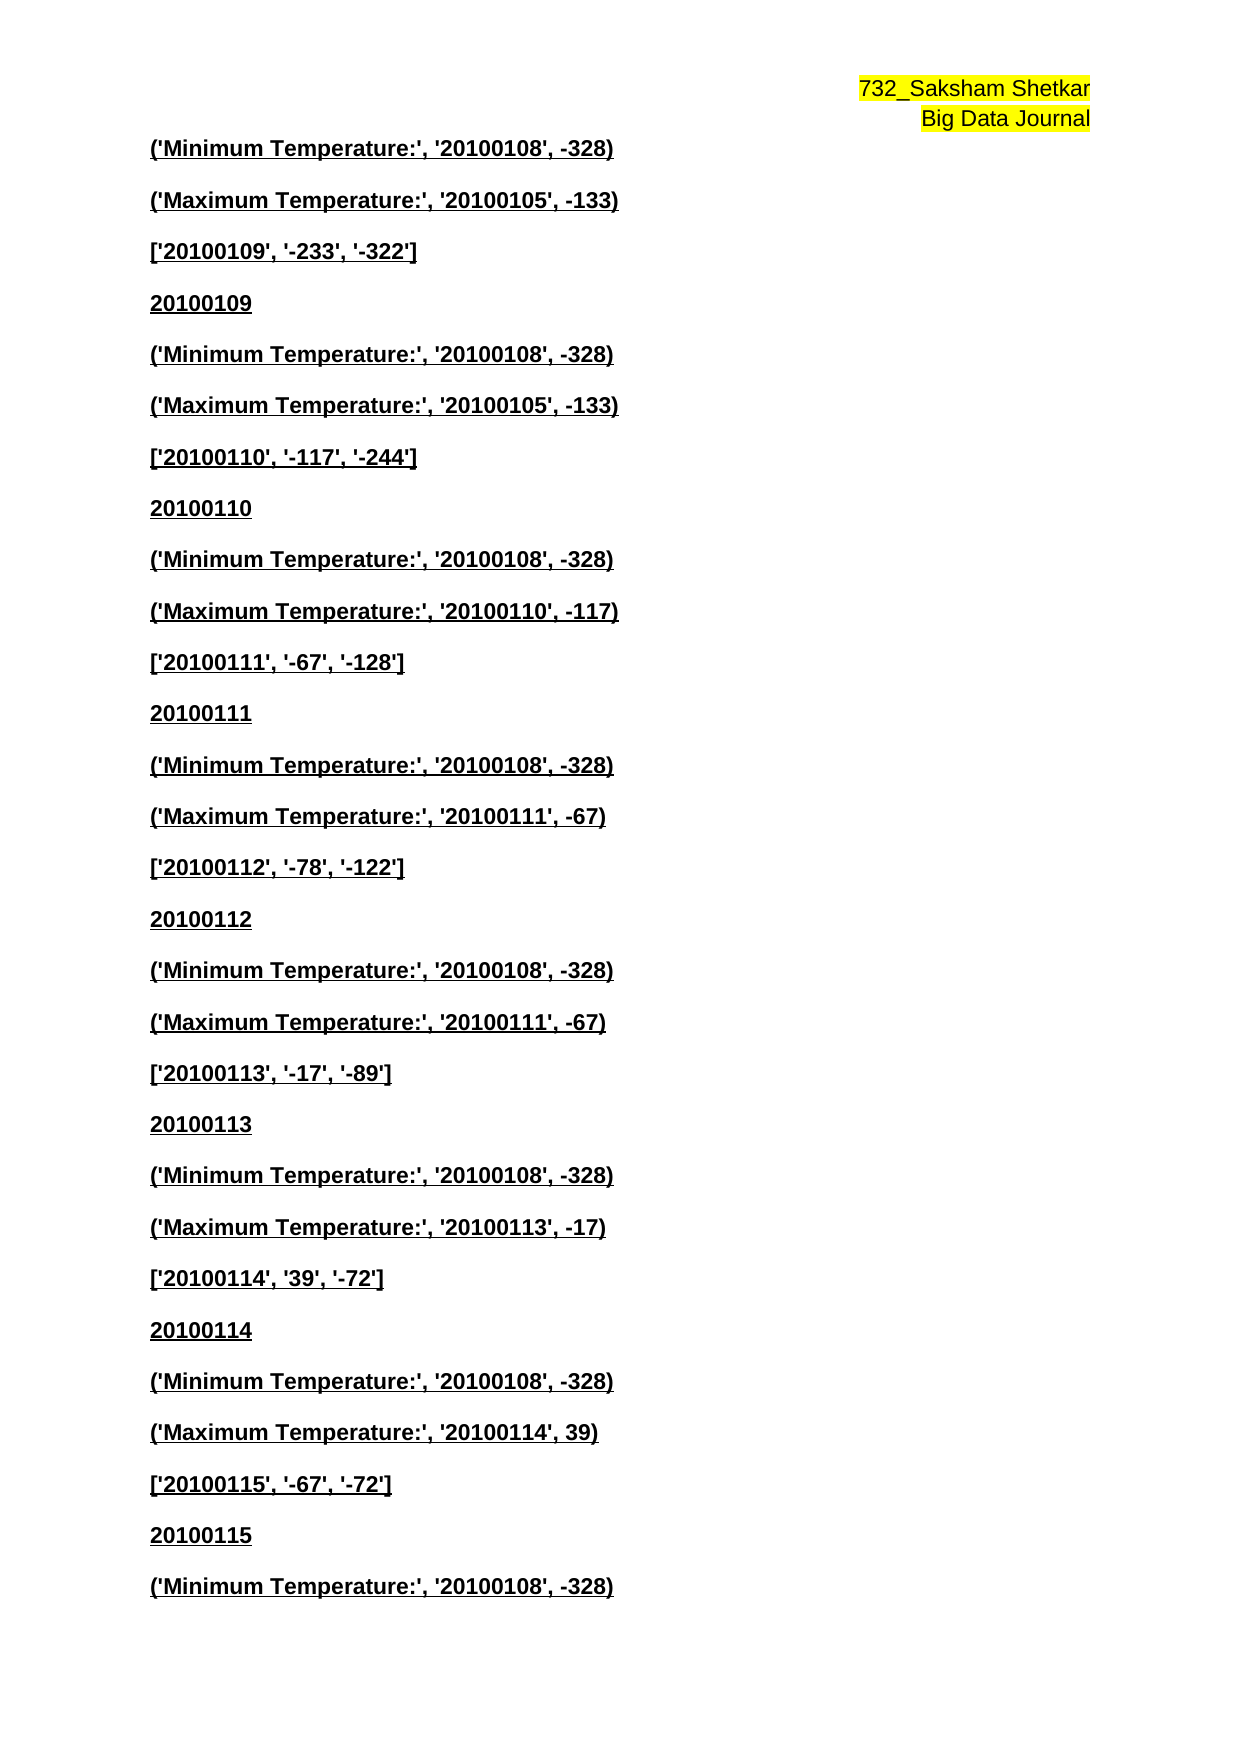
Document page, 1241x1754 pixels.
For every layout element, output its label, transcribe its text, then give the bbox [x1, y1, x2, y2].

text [150, 1573, 1090, 1600]
text ['20100112', '-78', '-122'] [150, 854, 1090, 881]
text ('Minimum Temperature:', '20100108', -328) [150, 752, 1090, 778]
text ['20100115', '-67', '-72'] [150, 1471, 1090, 1497]
text ['20100113', '-17', '-89'] [150, 1060, 1090, 1086]
text ('Maximum Temperature:', '20100113', -17) [150, 1214, 1090, 1240]
text ['20100111', '-67', '-128'] [150, 649, 1090, 675]
text 20100115 [150, 1522, 1090, 1548]
text 20100109 [150, 289, 1090, 316]
text 20100110 [150, 495, 1090, 521]
text 20100112 [150, 906, 1090, 932]
text ('Minimum Temperature:', '20100108', -328) [150, 1162, 1090, 1189]
text ('Maximum Temperature:', '20100110', -117) [150, 598, 1090, 624]
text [150, 187, 1090, 213]
text ('Minimum Temperature:', '20100108', -328) [150, 341, 1090, 367]
text 20100113 [150, 1111, 1090, 1137]
text ('Maximum Temperature:', '20100105', -133) [150, 392, 1090, 418]
text ('Minimum Temperature:', '20100108', -328) [150, 135, 1090, 162]
text ['20100109', '-233', '-322'] [150, 238, 1090, 264]
text 20100111 [150, 700, 1090, 727]
text ('Minimum Temperature:', '20100108', -328) [150, 957, 1090, 983]
text 20100114 [150, 1317, 1090, 1343]
text ['20100110', '-117', '-244'] [150, 443, 1090, 470]
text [150, 1368, 1090, 1394]
text ['20100114', '39', '-72'] [150, 1265, 1090, 1292]
text ('Maximum Temperature:', '20100111', -67) [150, 1008, 1090, 1035]
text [150, 1419, 1090, 1446]
text ('Maximum Temperature:', '20100111', -67) [150, 803, 1090, 829]
text ('Minimum Temperature:', '20100108', -328) [150, 546, 1090, 573]
